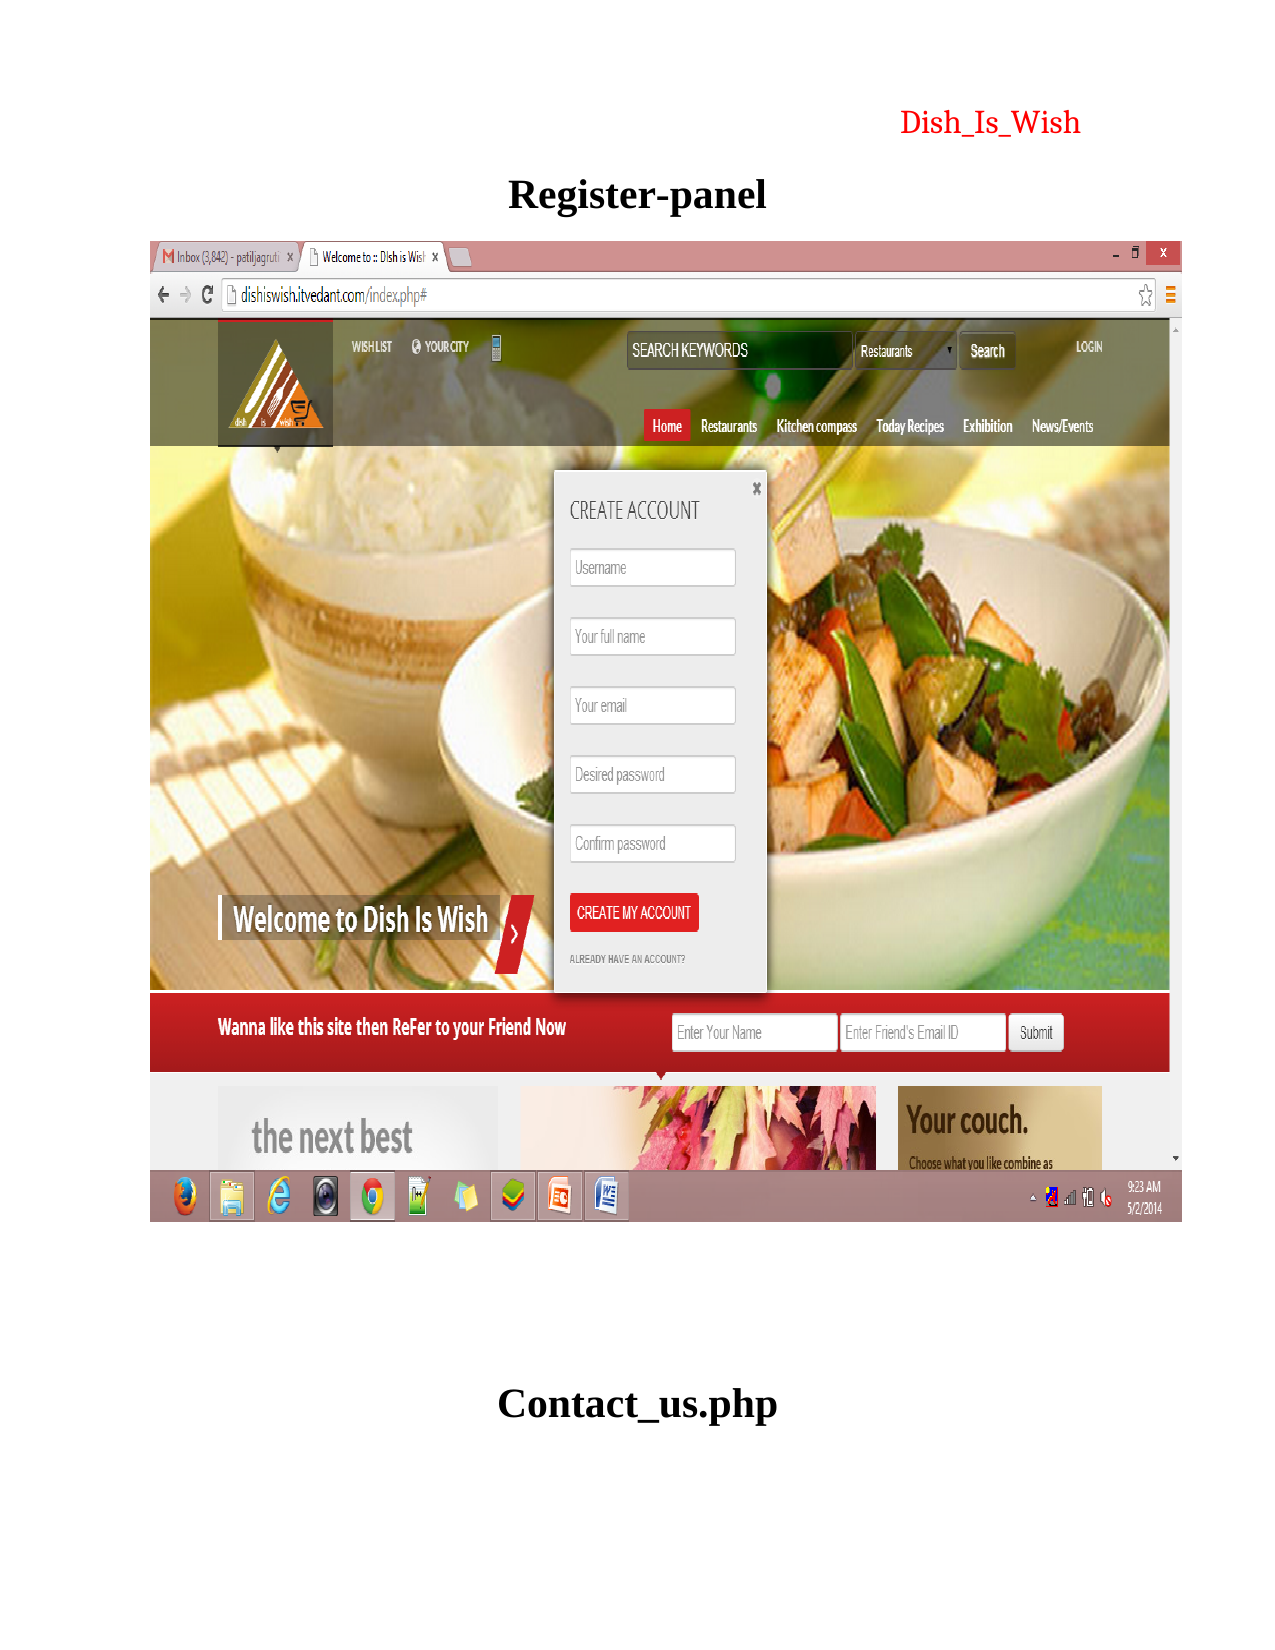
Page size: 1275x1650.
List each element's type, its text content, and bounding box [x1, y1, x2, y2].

text Contact_us.php [150, 1379, 1125, 1427]
picture [150, 241, 1182, 1222]
text Register-panel [150, 169, 1125, 217]
